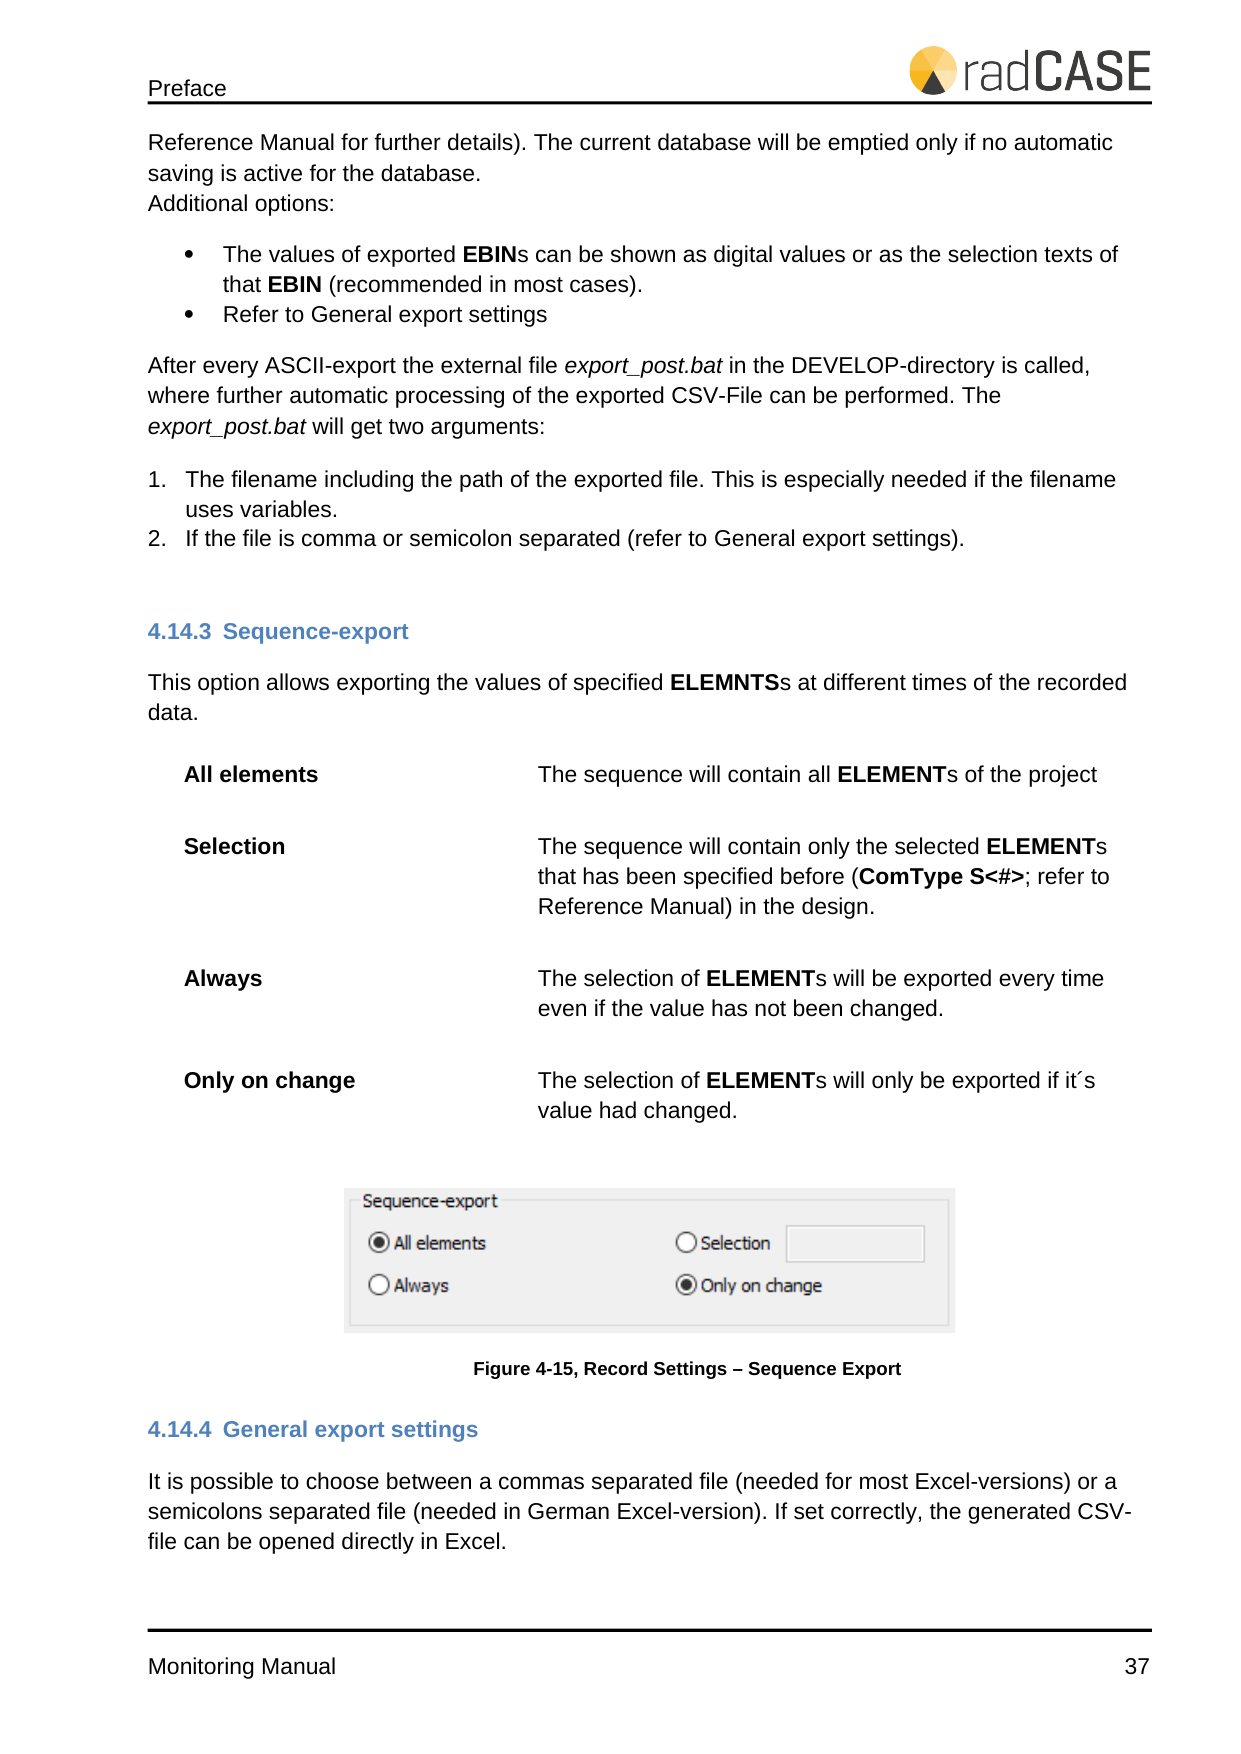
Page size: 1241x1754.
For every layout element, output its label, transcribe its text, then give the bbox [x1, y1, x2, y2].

table_header The sequence will contain all ELEMENTs of the project [531, 750, 1122, 822]
text Refer to General export settings [185, 301, 1152, 327]
table_cell Selection [177, 822, 531, 954]
text If the file is comma or semicolon separated (refer to General export settings). [148, 522, 1152, 551]
picture [343, 1188, 956, 1333]
text This option allows exporting the values of specified ELEMNTSs at different times of the recorded data. [148, 669, 1152, 726]
text Additional options: [148, 190, 1152, 216]
table_header All elements [177, 750, 531, 822]
table_cell Always [177, 955, 531, 1057]
subtitle General export settings [148, 1416, 1152, 1443]
table_cell The selection of ELEMENTs will be exported every time even if the value has not been changed. [531, 955, 1122, 1057]
picture [909, 46, 1151, 95]
text The filename including the path of the exported file. This is especially needed if the filename uses variables. [148, 464, 1152, 522]
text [148, 129, 1152, 186]
table_cell The sequence will contain only the selected ELEMENTs that has been specified before (ComType S<#>; refer to Reference Manual) in the design. [531, 822, 1122, 954]
text After every ASCII-export the external file export_post.bat in the DEVELOP-directory is called, where further automatic processing of the exported CSV-File can be performed. The export_post.bat will get two arguments: [148, 352, 1152, 439]
subtitle Sequence-export [148, 618, 1152, 644]
table_cell Only on change [177, 1057, 531, 1159]
text Figure 4-15, Record Settings – Sequence Export [223, 1357, 1152, 1379]
text The values of exported EBINs can be shown as digital values or as the selection texts of that EBIN (recommended in most cases). [185, 241, 1152, 297]
text It is possible to choose between a commas separated file (needed for most Excel-versions) or a semicolons separated file (needed in German Excel-version). If set correctly, the generated CSV-file can be opened directly in Excel. [148, 1468, 1152, 1554]
table_cell The selection of ELEMENTs will only be exported if it´s value had changed. [531, 1057, 1122, 1159]
